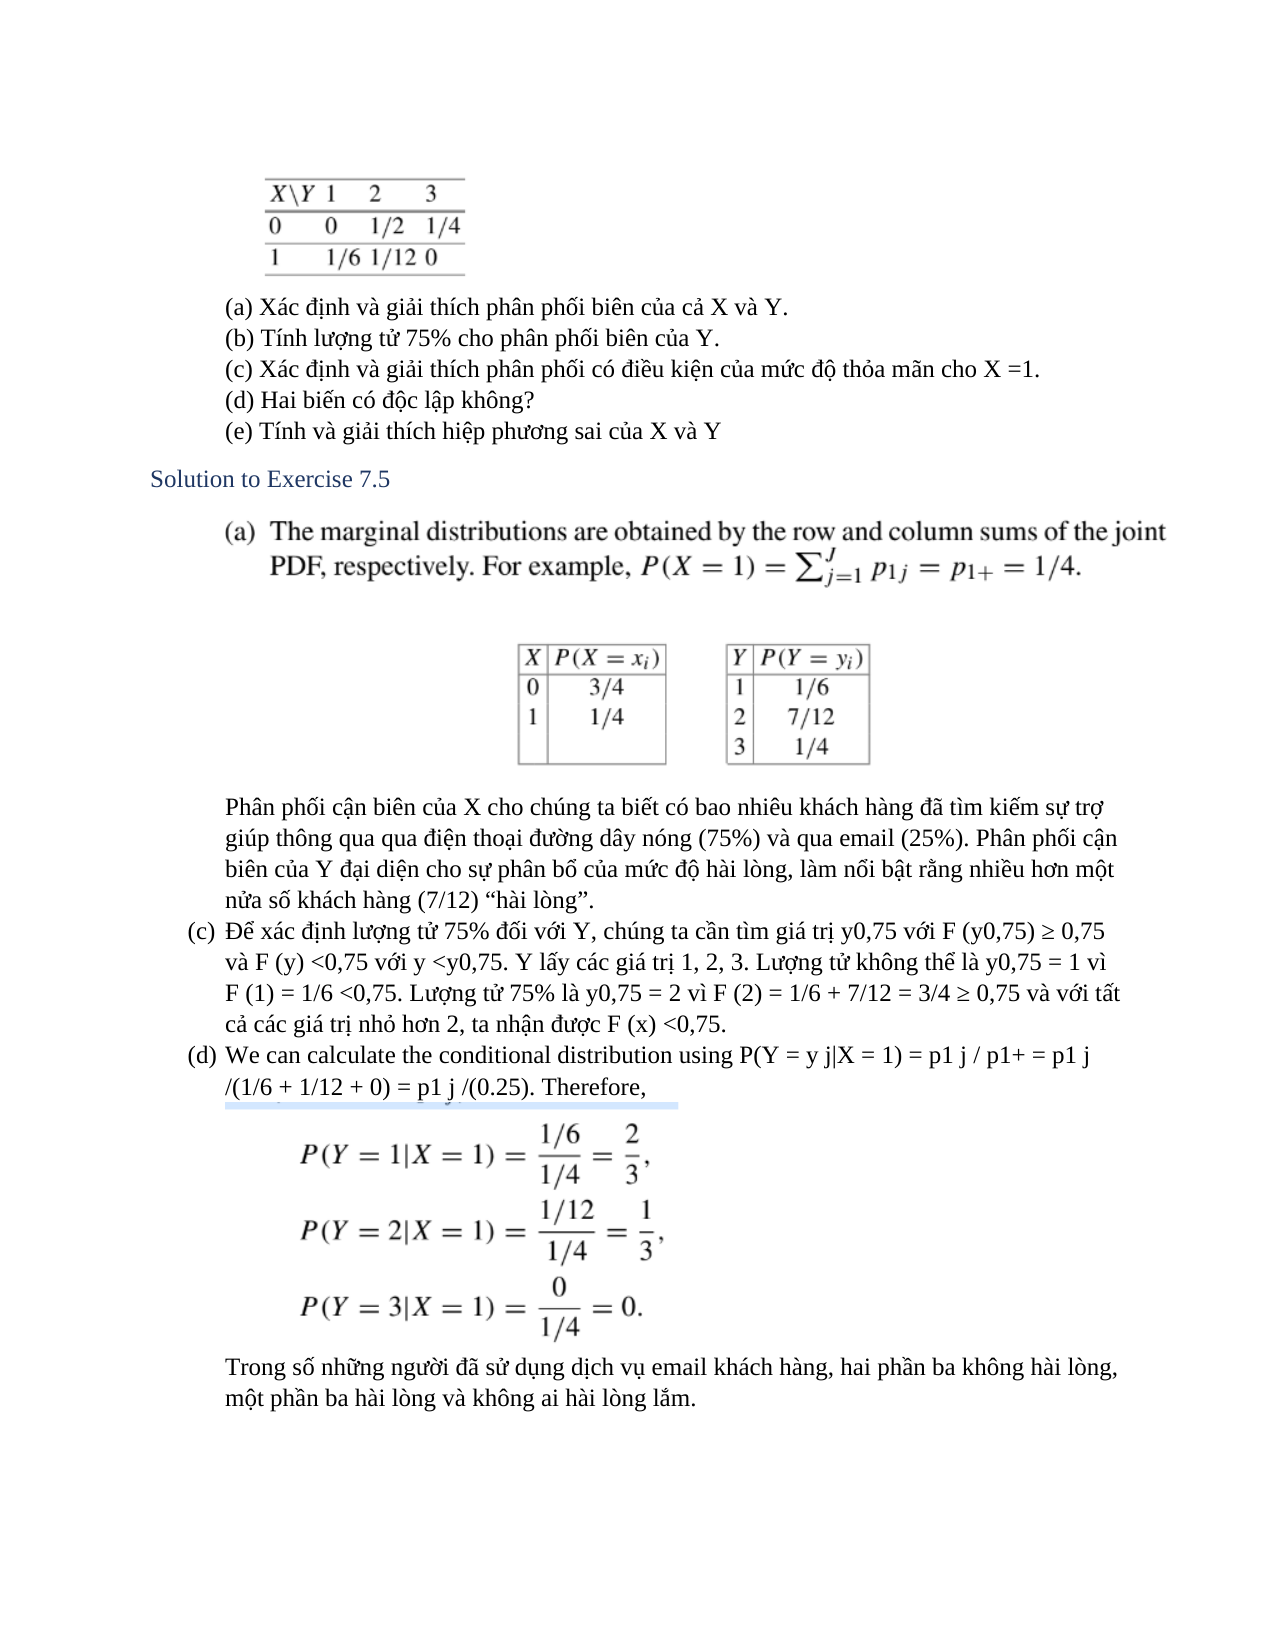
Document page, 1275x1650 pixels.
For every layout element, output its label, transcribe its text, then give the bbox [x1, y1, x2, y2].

list (d) Hai biến có độc lập không? [225, 385, 1125, 414]
list Phân phối cận biên của X cho chúng ta biết có bao nhiêu khách hàng đã tìm kiếm sự trợ giúp thông qua qua điện thoại đường dây nóng (75%) và qua email (25%). Phân phối cận biên của Y đại diện cho sự phân bổ của mức độ hài lòng, làm nổi bật rằng nhiều hơn một nửa số khách hàng (7/12) “hài lòng”. [225, 792, 1125, 914]
picture [225, 150, 544, 290]
list (b) Tính lượng tử 75% cho phân phối biên của Y. [225, 323, 1125, 352]
picture [225, 495, 1182, 791]
list (a) Xác định và giải thích phân phối biên của cả X và Y. [225, 292, 1125, 321]
list We can calculate the conditional distribution using P(Y = y j|X = 1) = p1 j / p1+ = p1 j /(1/6 + 1/12 + 0) = p1 j /(0.25). Therefore, [187, 1041, 1125, 1100]
list Trong số những người đã sử dụng dịch vụ email khách hàng, hai phần ba không hài lòng, [225, 1352, 1125, 1381]
list Để xác định lượng tử 75% đối với Y, chúng ta cần tìm giá trị y0,75 với F (y0,75) ≥ 0,75 và F (y) <0,75 với y <y0,75. Y lấy các giá trị 1, 2, 3. Lượng tử không thể là y0,75 = 1 vì F (1) = 1/6 <0,75. Lượng tử 75% là y0,75 = 2 vì F (2) = 1/6 + 7/12 = 3/4 ≥ 0,75 và với tất cả các giá trị nhỏ hơn 2, ta nhận được F (x) <0,75. [187, 916, 1125, 1038]
subtitle Solution to Exercise 7.5 [150, 464, 1125, 493]
list (c) Xác định và giải thích phân phối có điều kiện của mức độ thỏa mãn cho X =1. [225, 354, 1125, 383]
list (e) Tính và giải thích hiệp phương sai của X và Y [225, 416, 1125, 445]
picture [225, 1102, 736, 1351]
list một phần ba hài lòng và không ai hài lòng lắm. [225, 1383, 1125, 1412]
